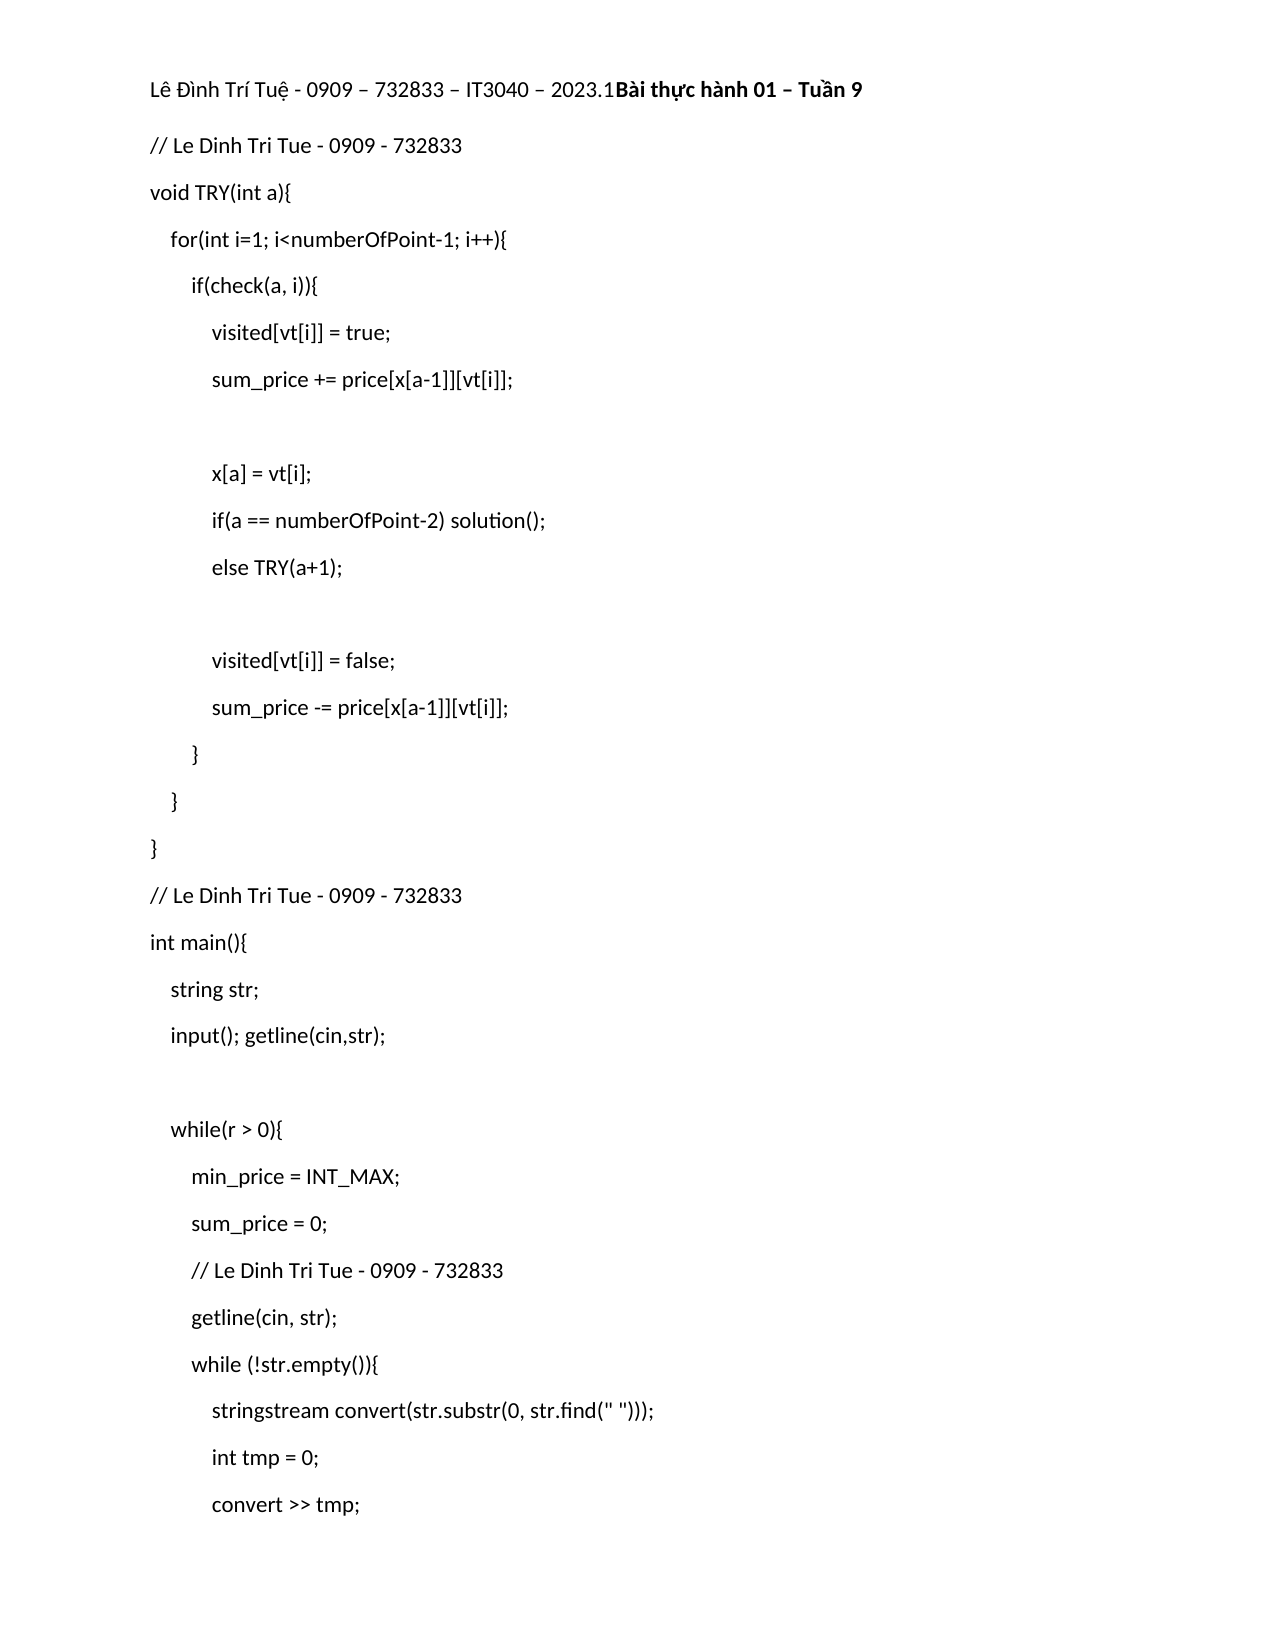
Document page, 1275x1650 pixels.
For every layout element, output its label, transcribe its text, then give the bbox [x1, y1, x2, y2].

text for(int i=1; i<numberOfPoint-1; i++){ [150, 225, 1125, 253]
text getline(cin, str); [150, 1303, 1125, 1331]
text while(r > 0){ [150, 1115, 1125, 1143]
text else TRY(a+1); [150, 553, 1125, 581]
text } [150, 834, 1125, 862]
text if(check(a, i)){ [150, 272, 1125, 300]
text visited[vt[i]] = false; [150, 647, 1125, 675]
text string str; [150, 975, 1125, 1003]
text input(); getline(cin,str); [150, 1022, 1125, 1050]
text stringstream convert(str.substr(0, str.find(" "))); [150, 1397, 1125, 1425]
text // Le Dinh Tri Tue - 0909 - 732833 [150, 1256, 1125, 1284]
text sum_price -= price[x[a-1]][vt[i]]; [150, 693, 1125, 722]
text convert >> tmp; [150, 1490, 1125, 1518]
text int tmp = 0; [150, 1443, 1125, 1472]
text void TRY(int a){ [150, 178, 1125, 206]
text if(a == numberOfPoint-2) solution(); [150, 506, 1125, 534]
text int main(){ [150, 928, 1125, 956]
text // Le Dinh Tri Tue - 0909 - 732833 [150, 881, 1125, 909]
text visited[vt[i]] = true; [150, 318, 1125, 347]
text } [150, 740, 1125, 768]
text sum_price += price[x[a-1]][vt[i]]; [150, 365, 1125, 393]
text x[a] = vt[i]; [150, 459, 1125, 487]
text sum_price = 0; [150, 1209, 1125, 1237]
text min_price = INT_MAX; [150, 1162, 1125, 1190]
text // Le Dinh Tri Tue - 0909 - 732833 [150, 131, 1125, 159]
text } [150, 787, 1125, 815]
text while (!str.empty()){ [150, 1350, 1125, 1378]
